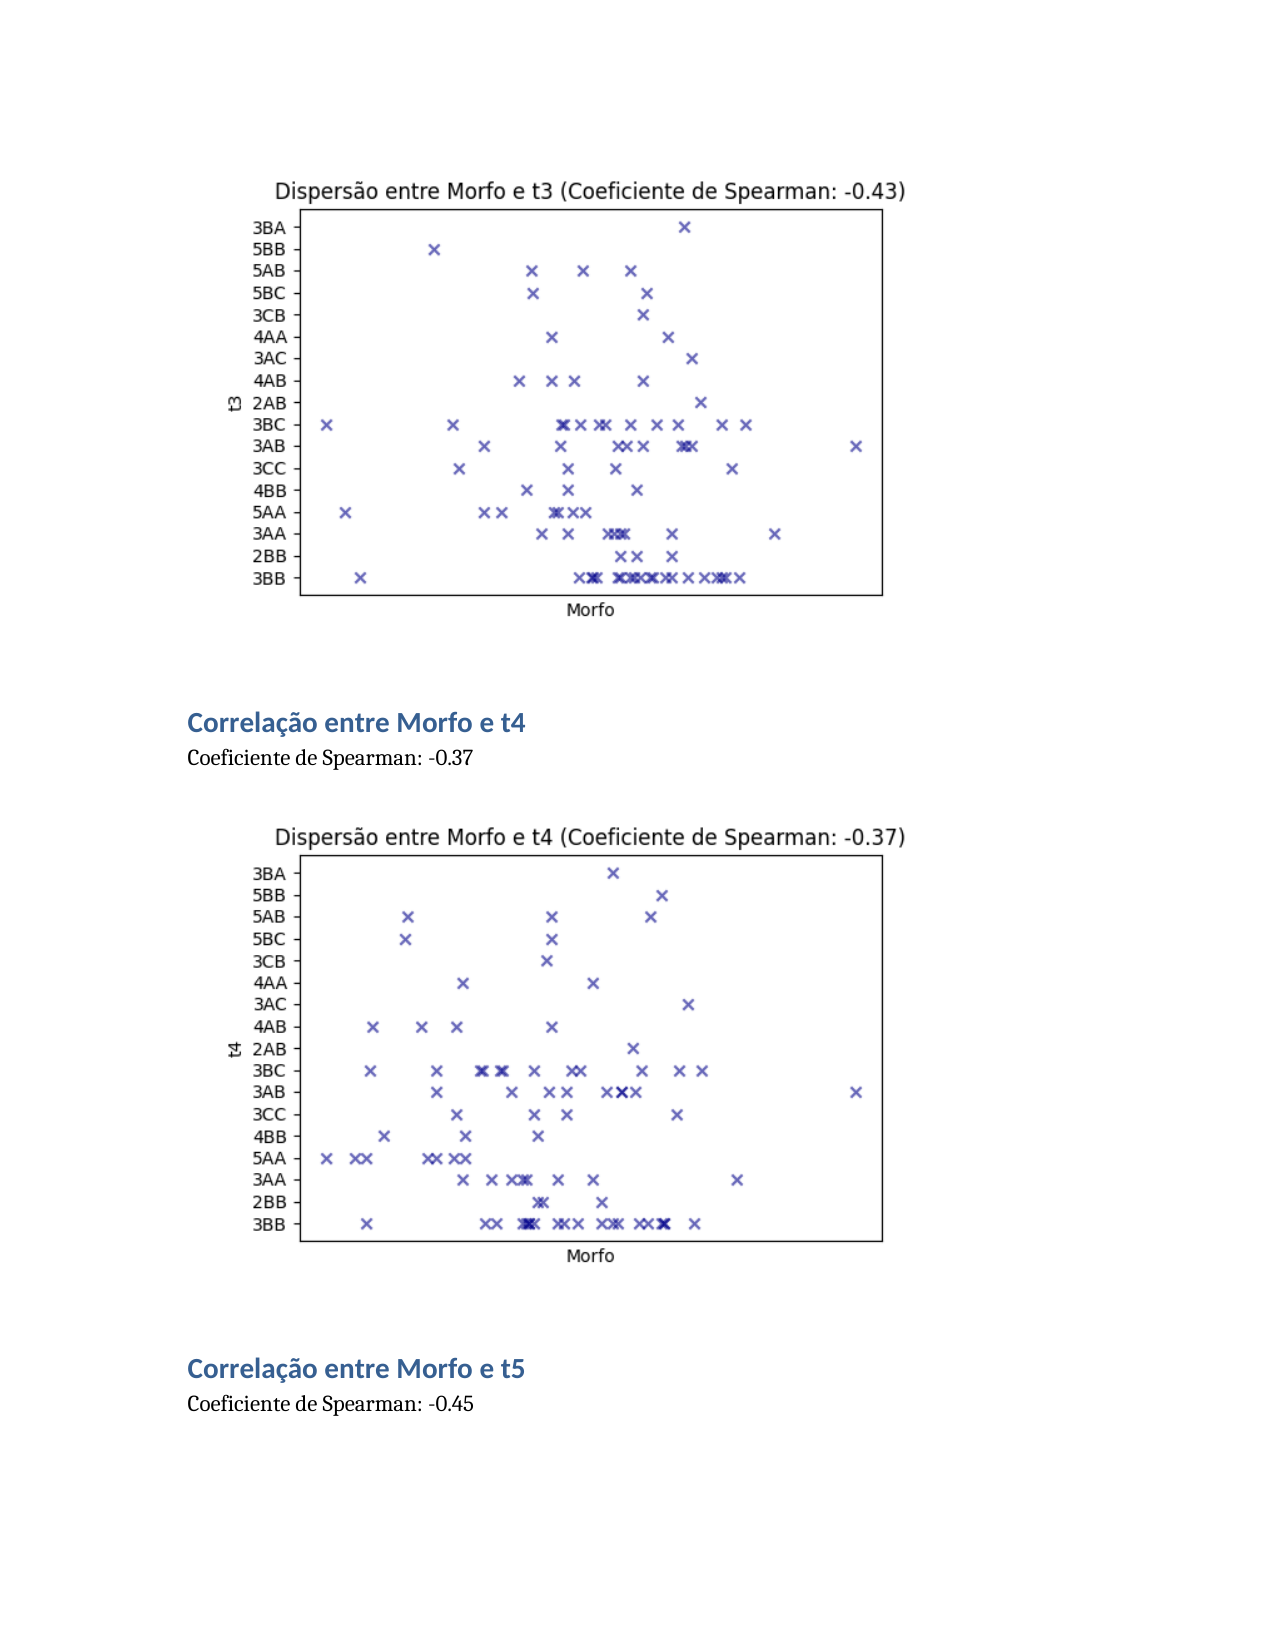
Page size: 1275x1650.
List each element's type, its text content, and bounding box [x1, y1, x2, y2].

picture [206, 150, 957, 650]
text Coeficiente de Spearman: -0.45 [187, 1391, 1087, 1417]
text Coeficiente de Spearman: -0.37 [187, 745, 1087, 771]
subtitle Correlação entre Morfo e t4 [187, 704, 1087, 739]
subtitle Correlação entre Morfo e t5 [187, 1350, 1087, 1385]
picture [206, 795, 957, 1296]
